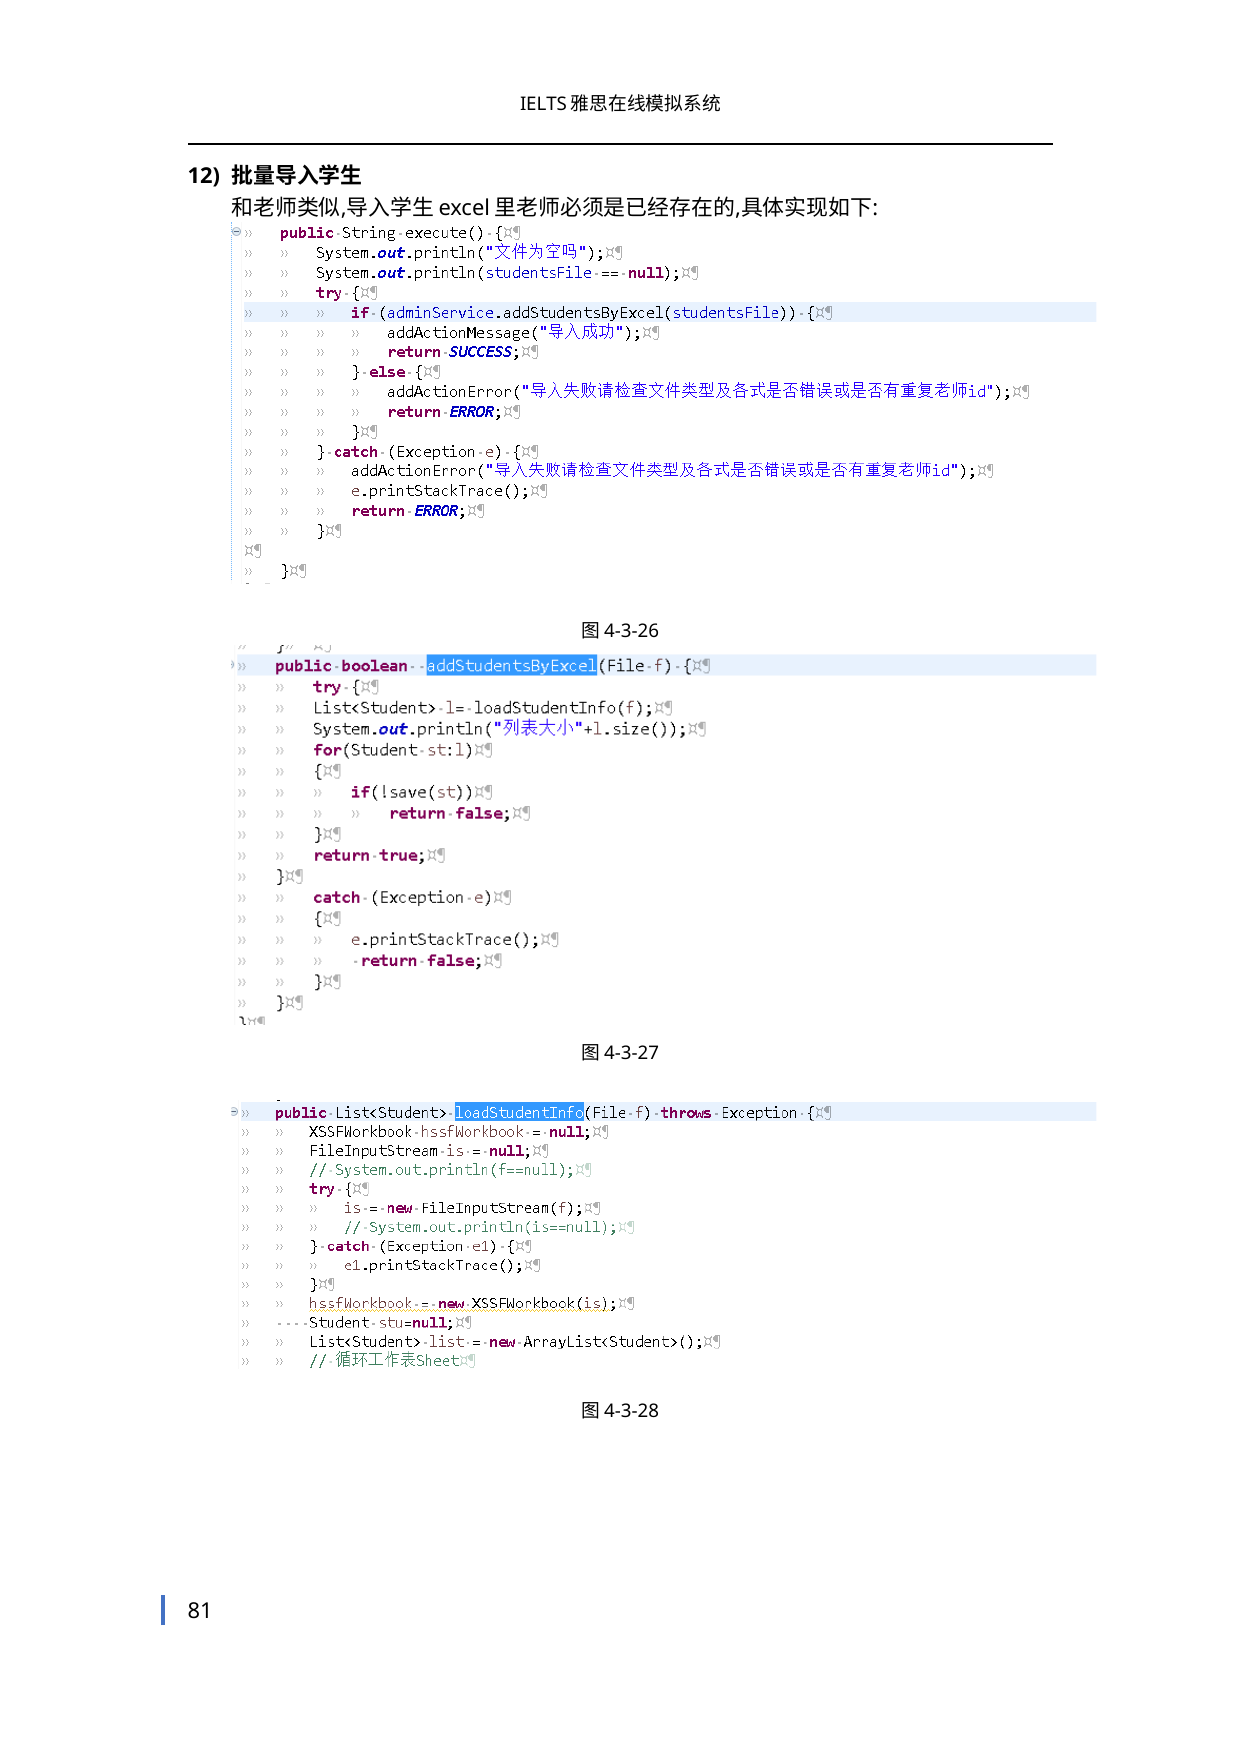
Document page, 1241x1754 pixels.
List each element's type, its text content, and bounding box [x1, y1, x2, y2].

picture [231, 1100, 1097, 1369]
text 和老师类似,导入学生excel里老师必须是已经存在的,具体实现如下: [231, 190, 1053, 222]
picture [231, 222, 1097, 584]
text 图4-3-27 [187, 1035, 1053, 1068]
text 图4-3-28 [187, 1393, 1053, 1425]
picture [231, 645, 1097, 1025]
list 批量导入学生 [187, 158, 1053, 190]
text 图4-3-26 [187, 613, 1053, 645]
